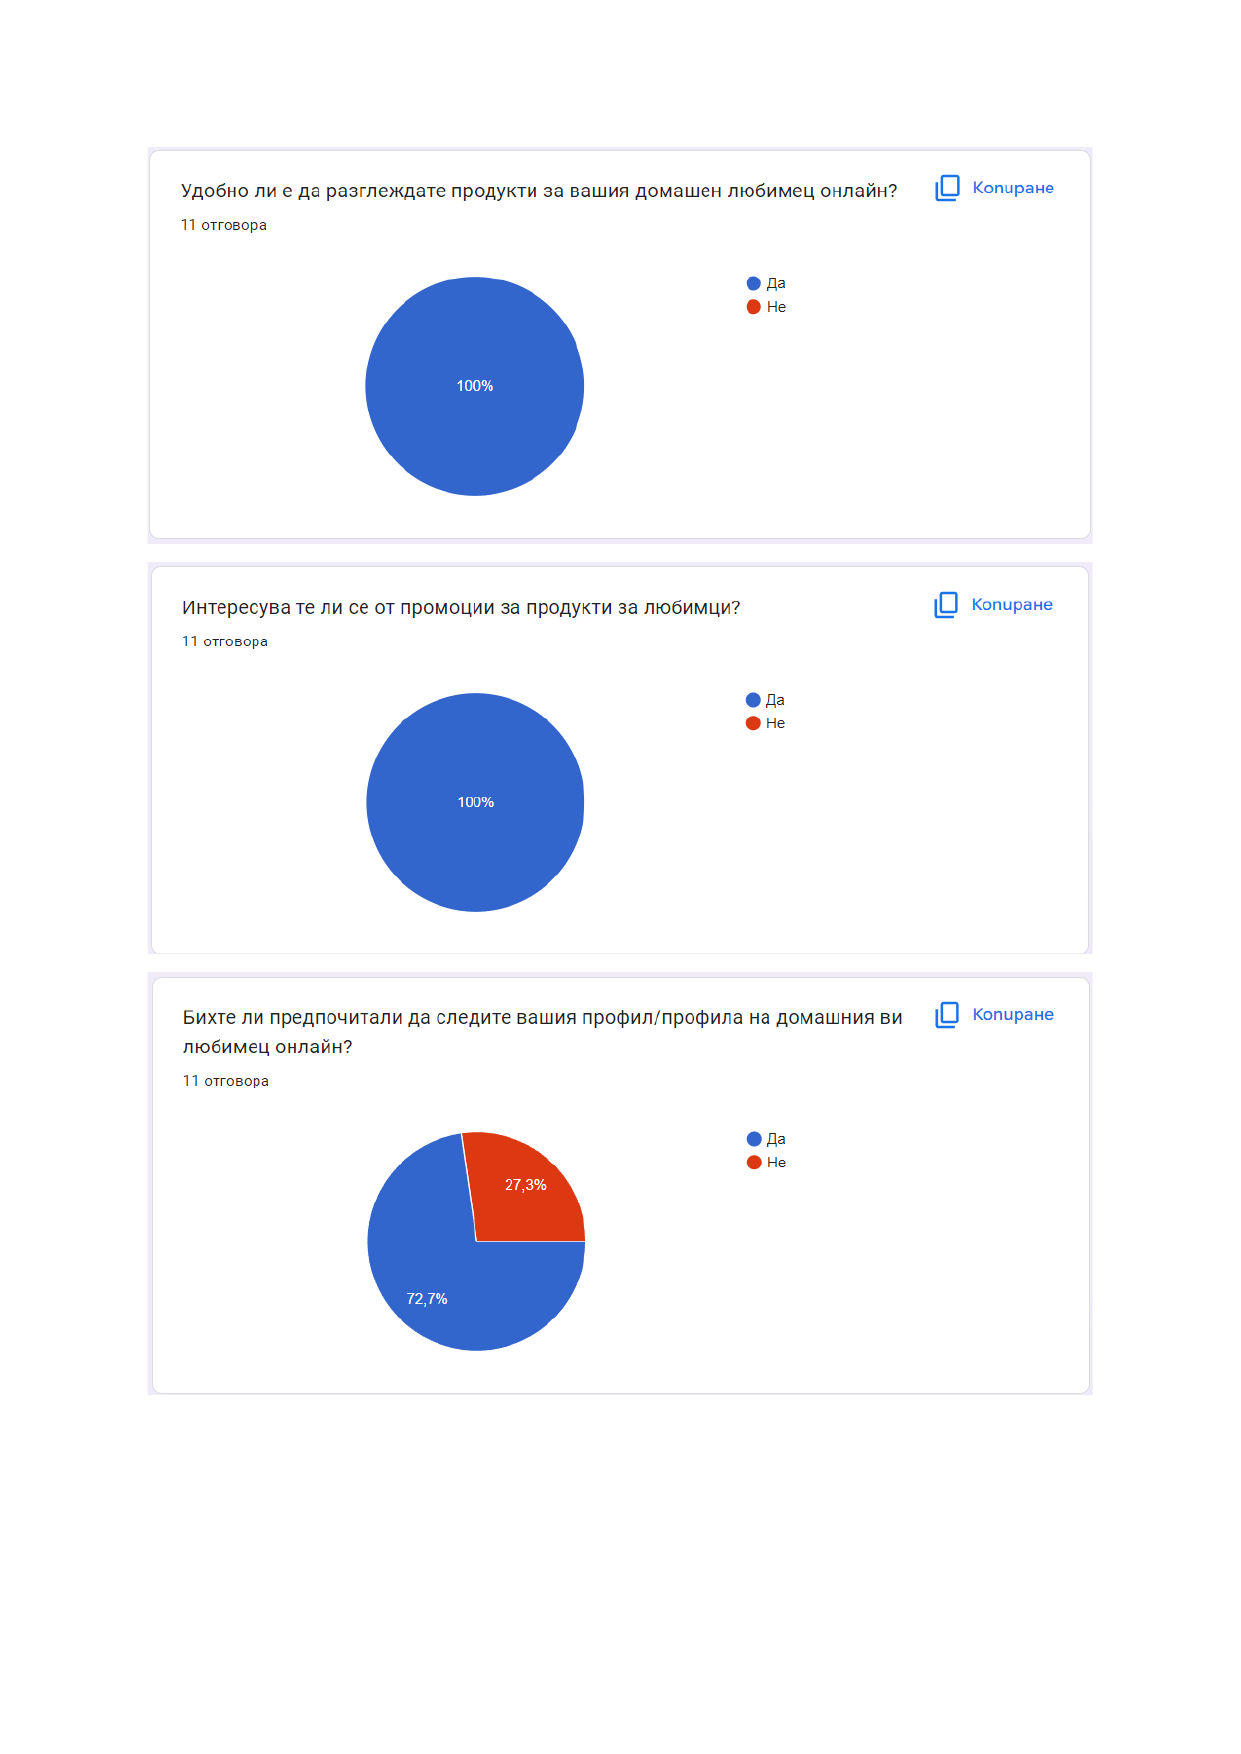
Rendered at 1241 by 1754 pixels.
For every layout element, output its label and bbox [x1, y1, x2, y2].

picture [147, 147, 1093, 544]
picture [147, 562, 1093, 954]
picture [147, 972, 1093, 1395]
